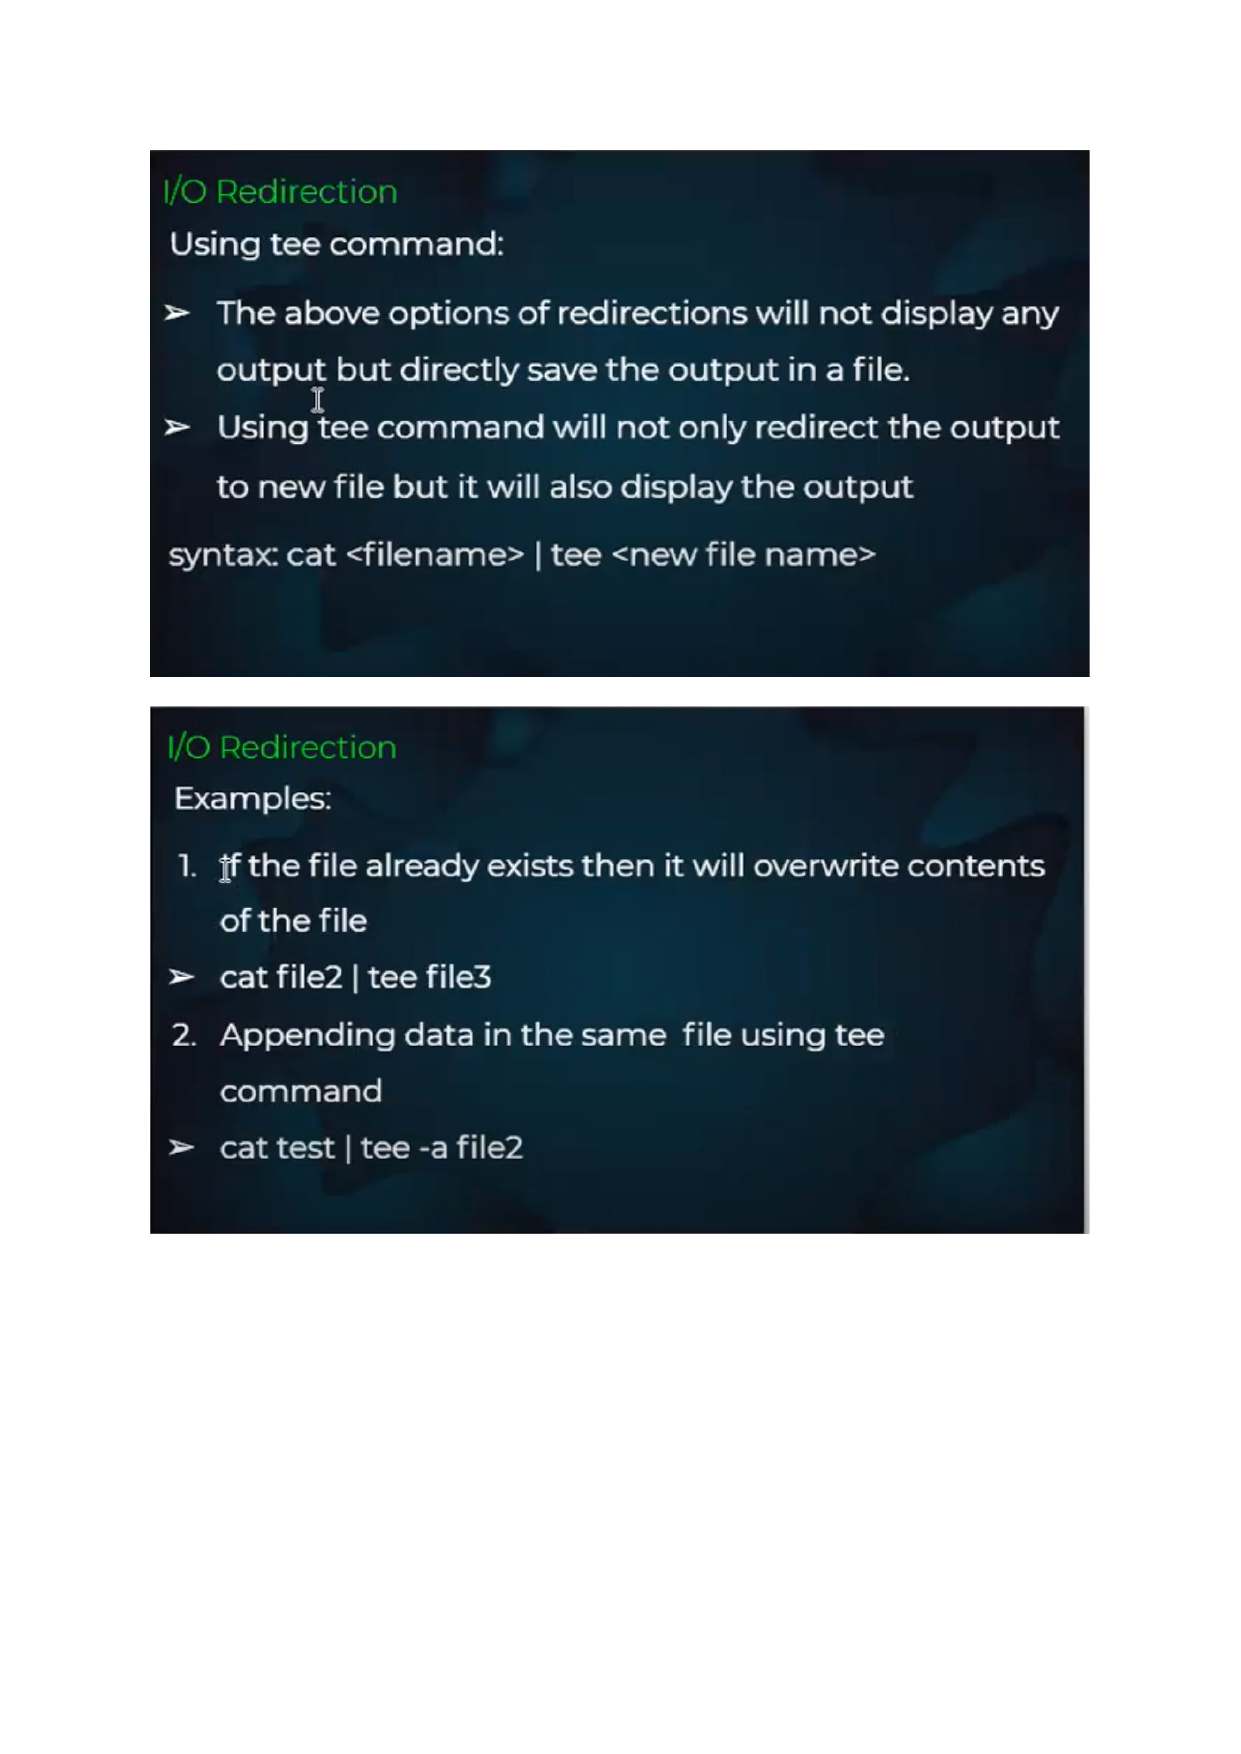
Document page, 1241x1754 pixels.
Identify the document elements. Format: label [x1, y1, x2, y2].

picture [150, 706, 1090, 1234]
picture [150, 150, 1090, 677]
